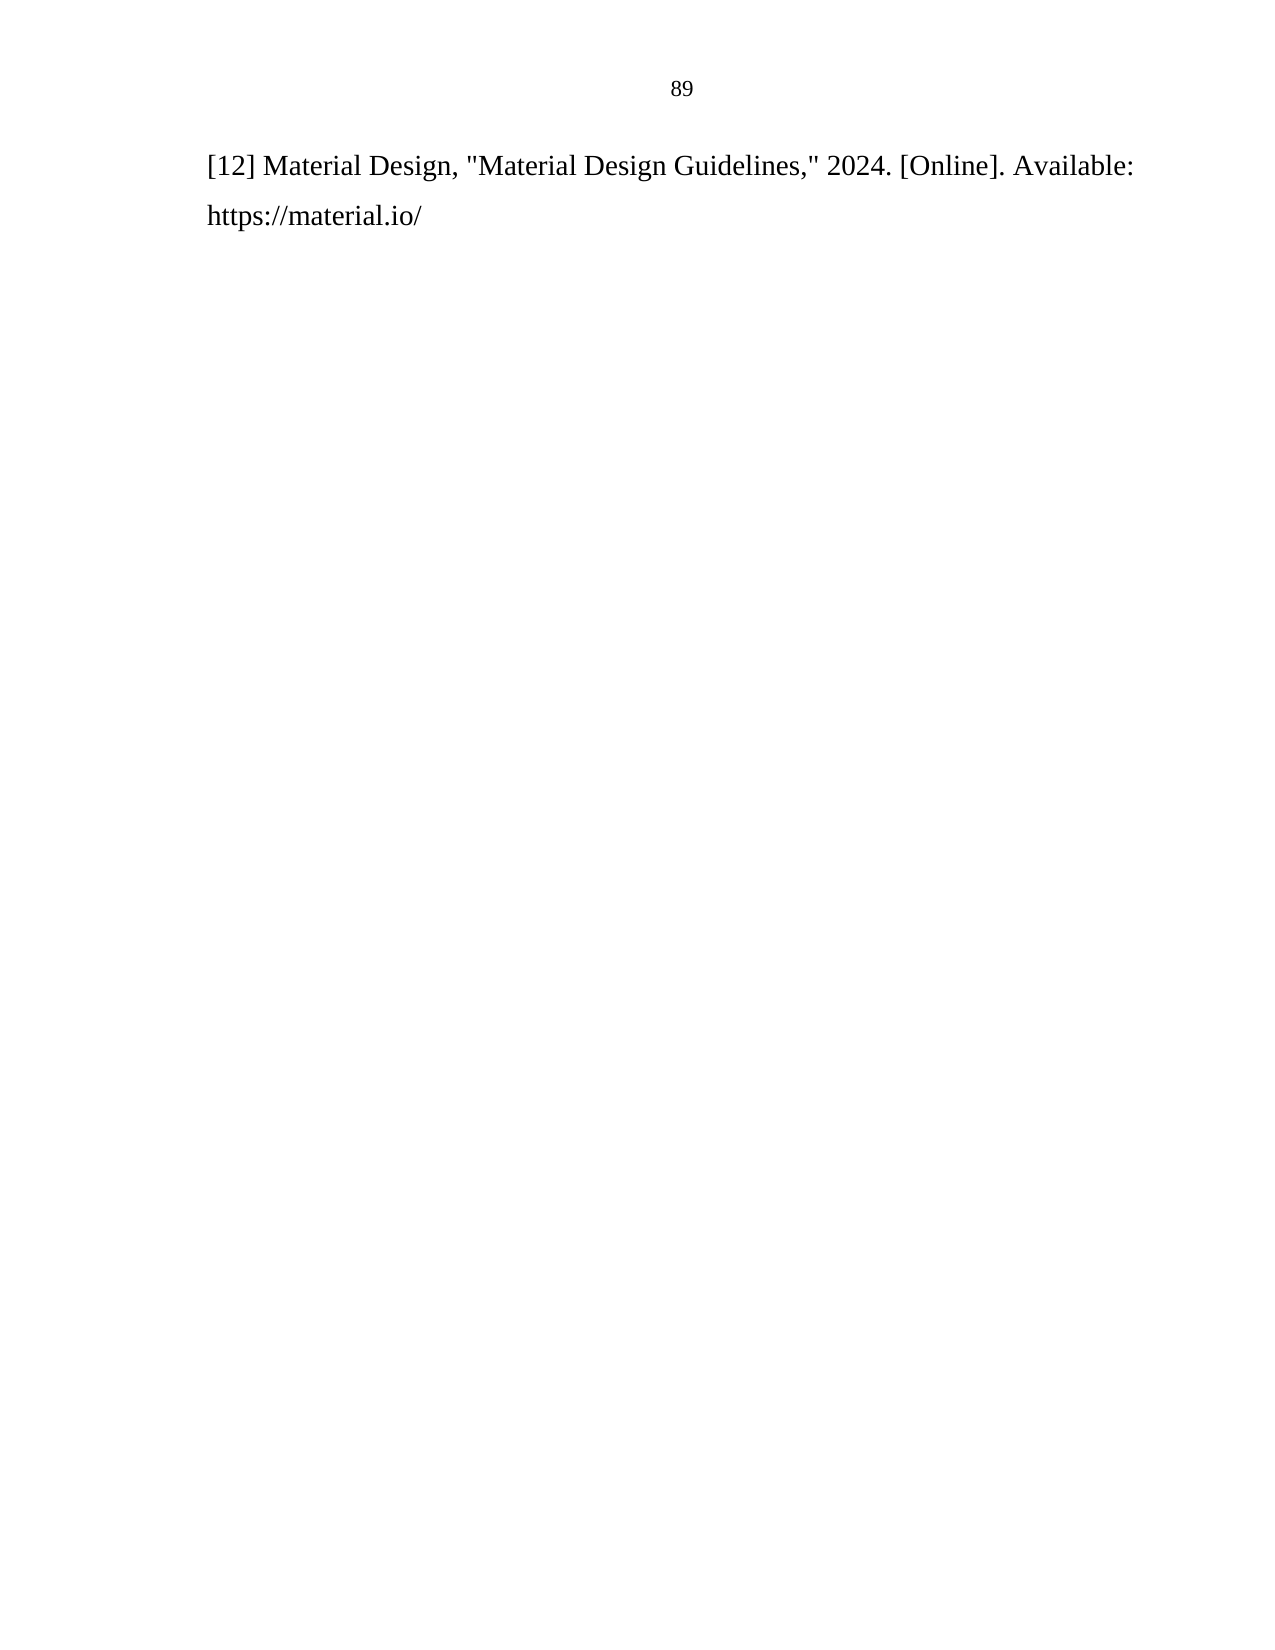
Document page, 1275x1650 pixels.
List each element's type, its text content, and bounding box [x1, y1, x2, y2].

text [12] Material Design, "Material Design Guidelines," 2024. [Online]. Available: https://material.io/ [207, 148, 1157, 232]
